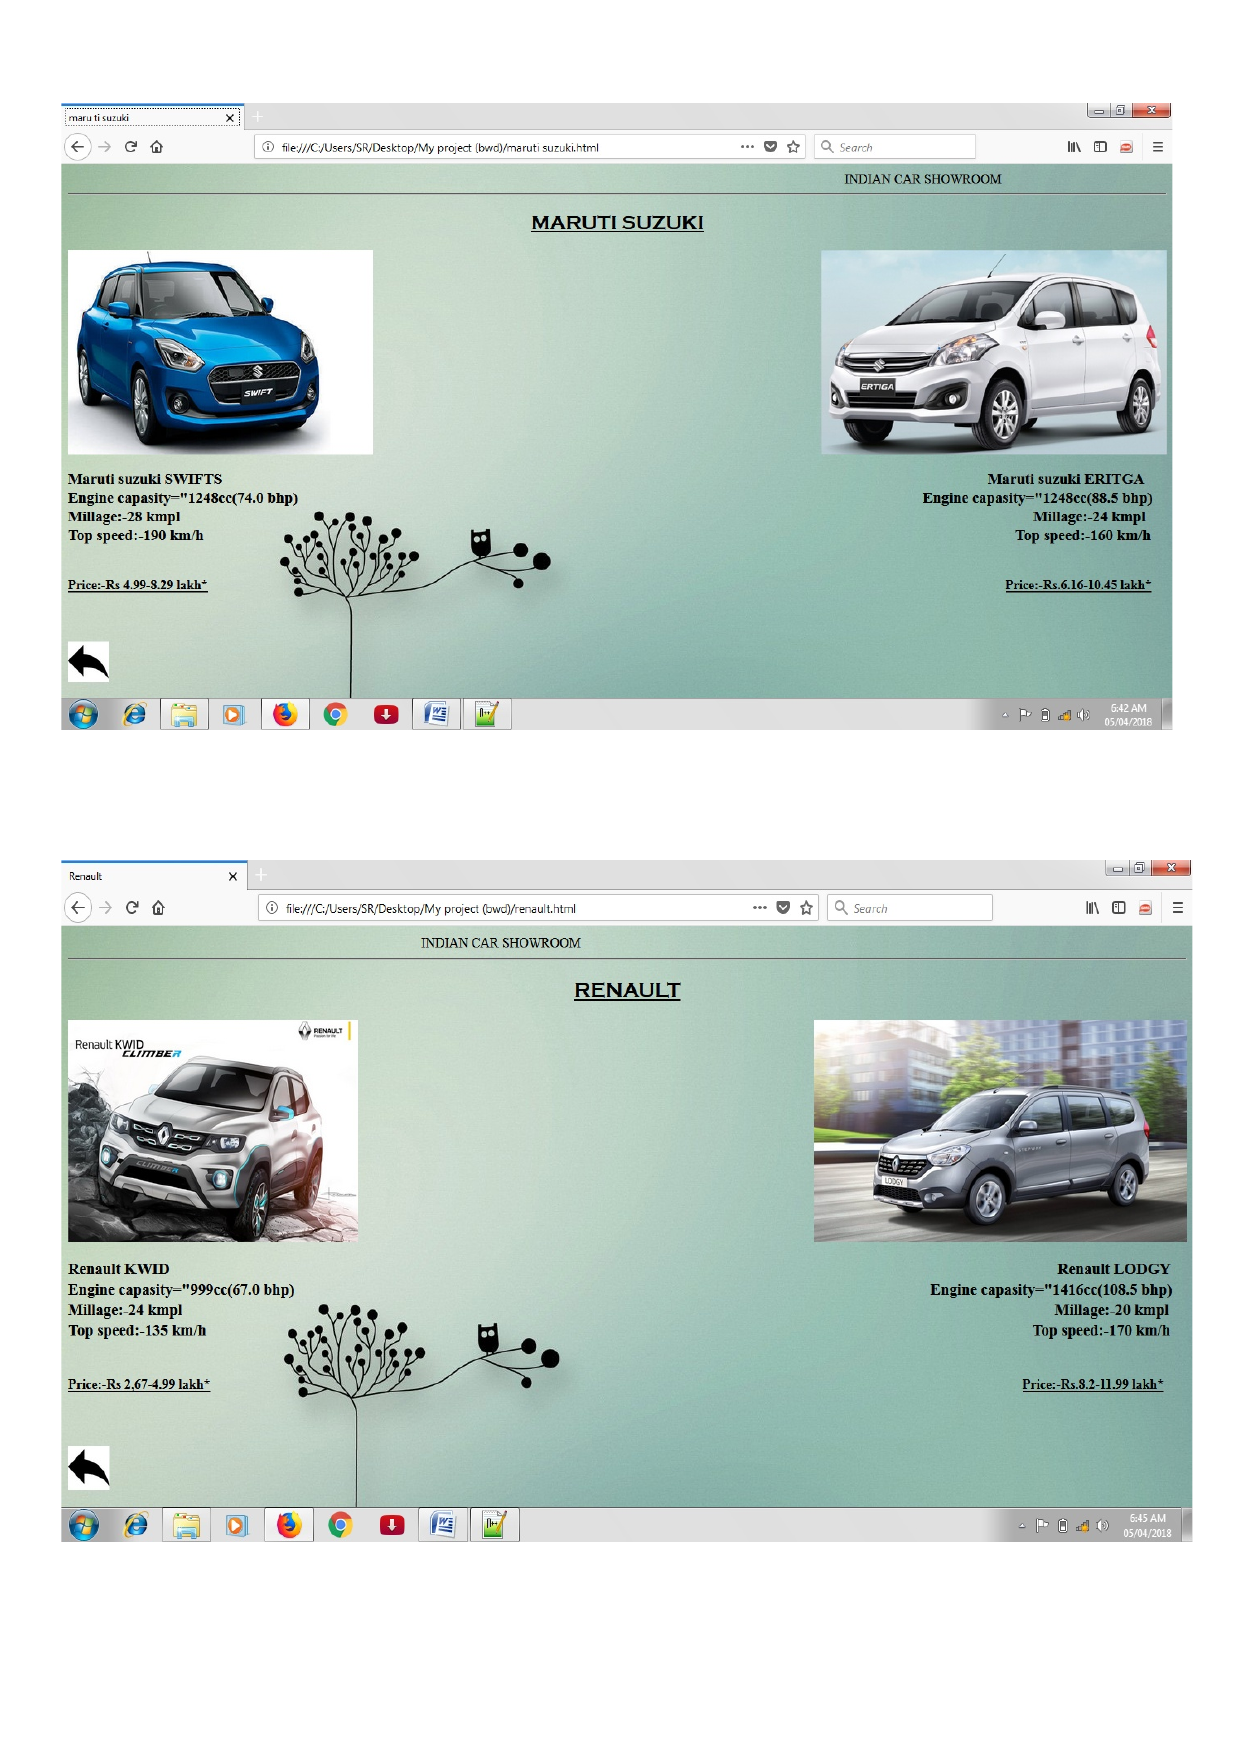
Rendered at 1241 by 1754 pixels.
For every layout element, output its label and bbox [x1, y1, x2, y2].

picture [61, 860, 1193, 1542]
picture [61, 103, 1173, 730]
